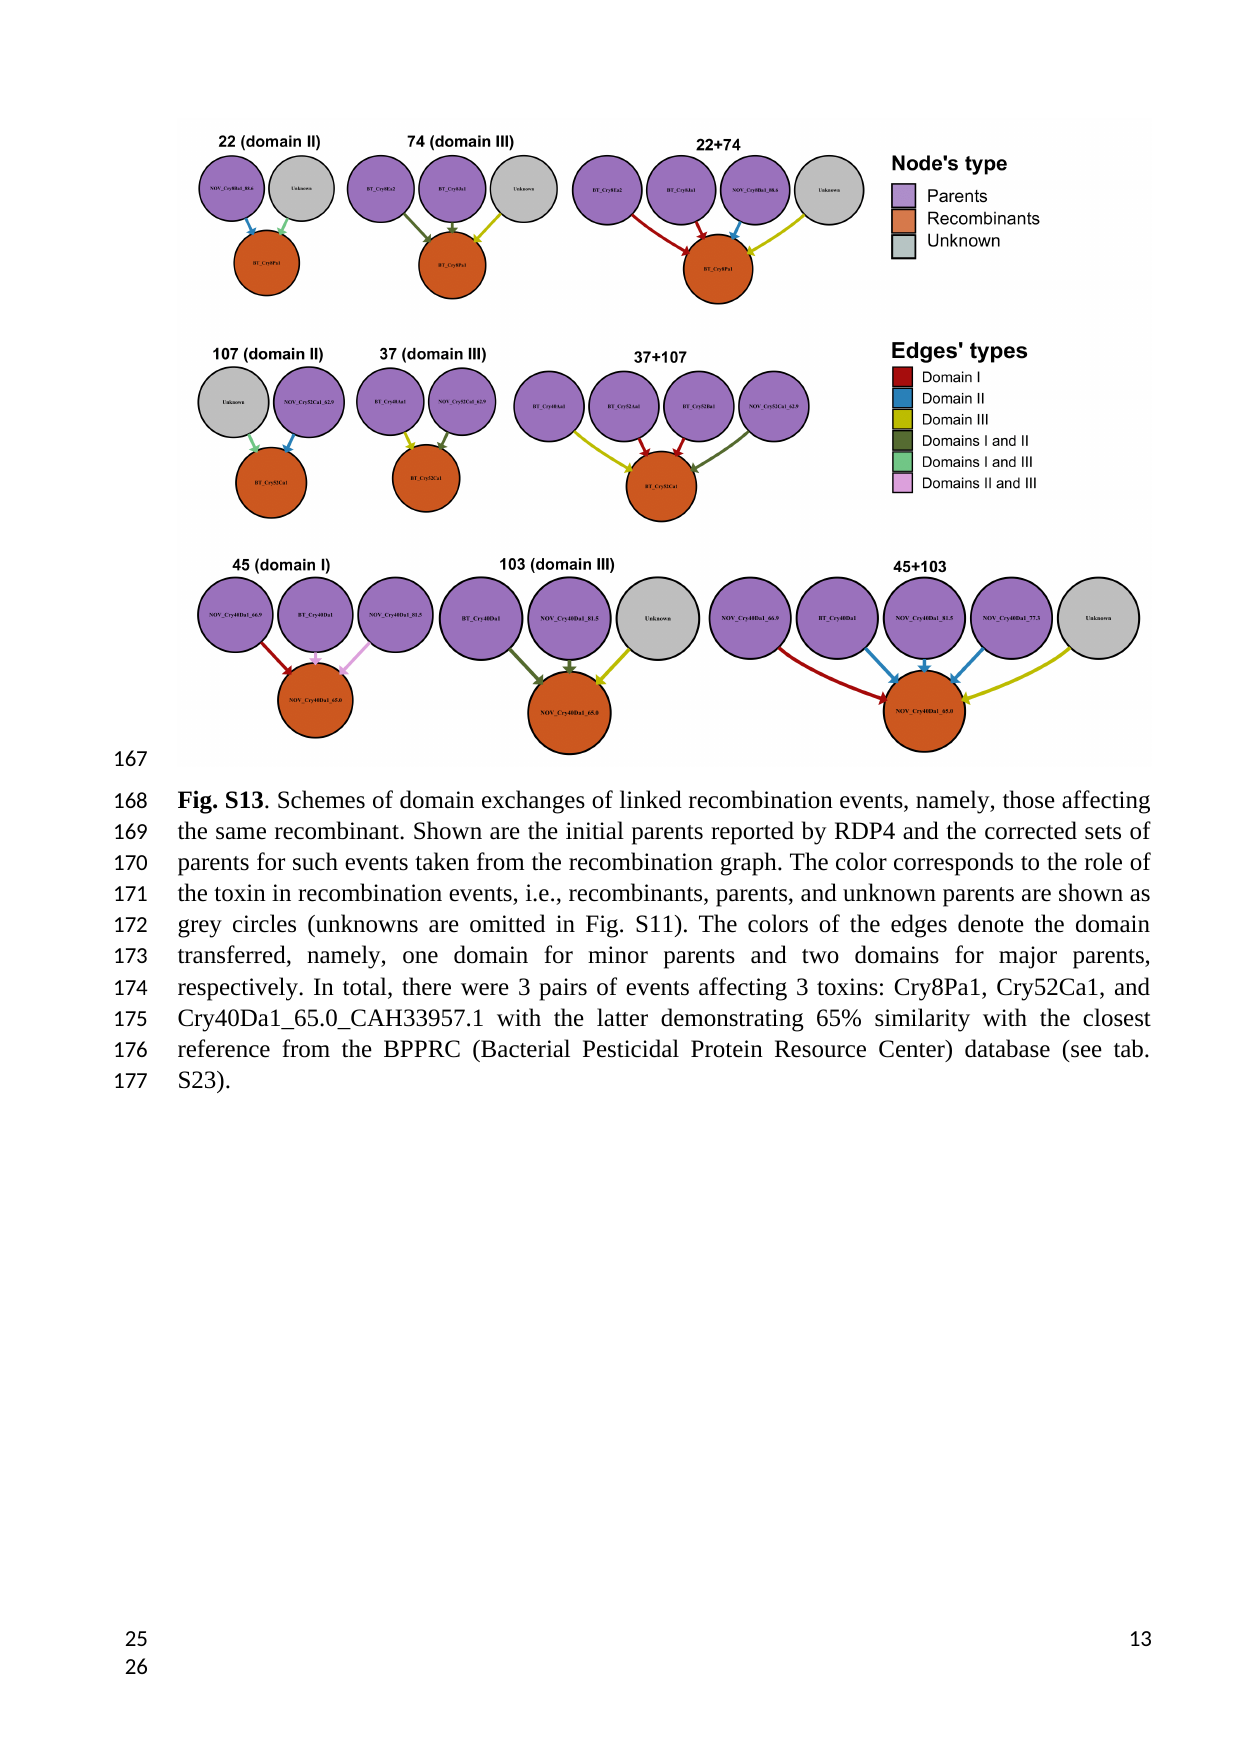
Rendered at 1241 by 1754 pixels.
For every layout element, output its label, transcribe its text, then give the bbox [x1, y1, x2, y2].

picture [177, 118, 1152, 767]
text Fig. S13. Schemes of domain exchanges of linked recombination events, namely, those affecting the same recombinant. Shown are the initial parents reported by RDP4 and the corrected sets of parents for such events taken from the recombination graph. The color corresponds to the role of the toxin in recombination events, i.e., recombinants, parents, and unknown parents are shown as grey circles (unknowns are omitted in Fig. S11). The colors of the edges denote the domain transferred, namely, one domain for minor parents and two domains for major parents, respectively. In total, there were 3 pairs of events affecting 3 toxins: Cry8Pa1, Cry52Ca1, and Cry40Da1_65.0_CAH33957.1 with the latter demonstrating 65% similarity with the closest reference from the BPPRC (Bacterial Pesticidal Protein Resource Center) database (see tab. S23). [177, 785, 1152, 1093]
